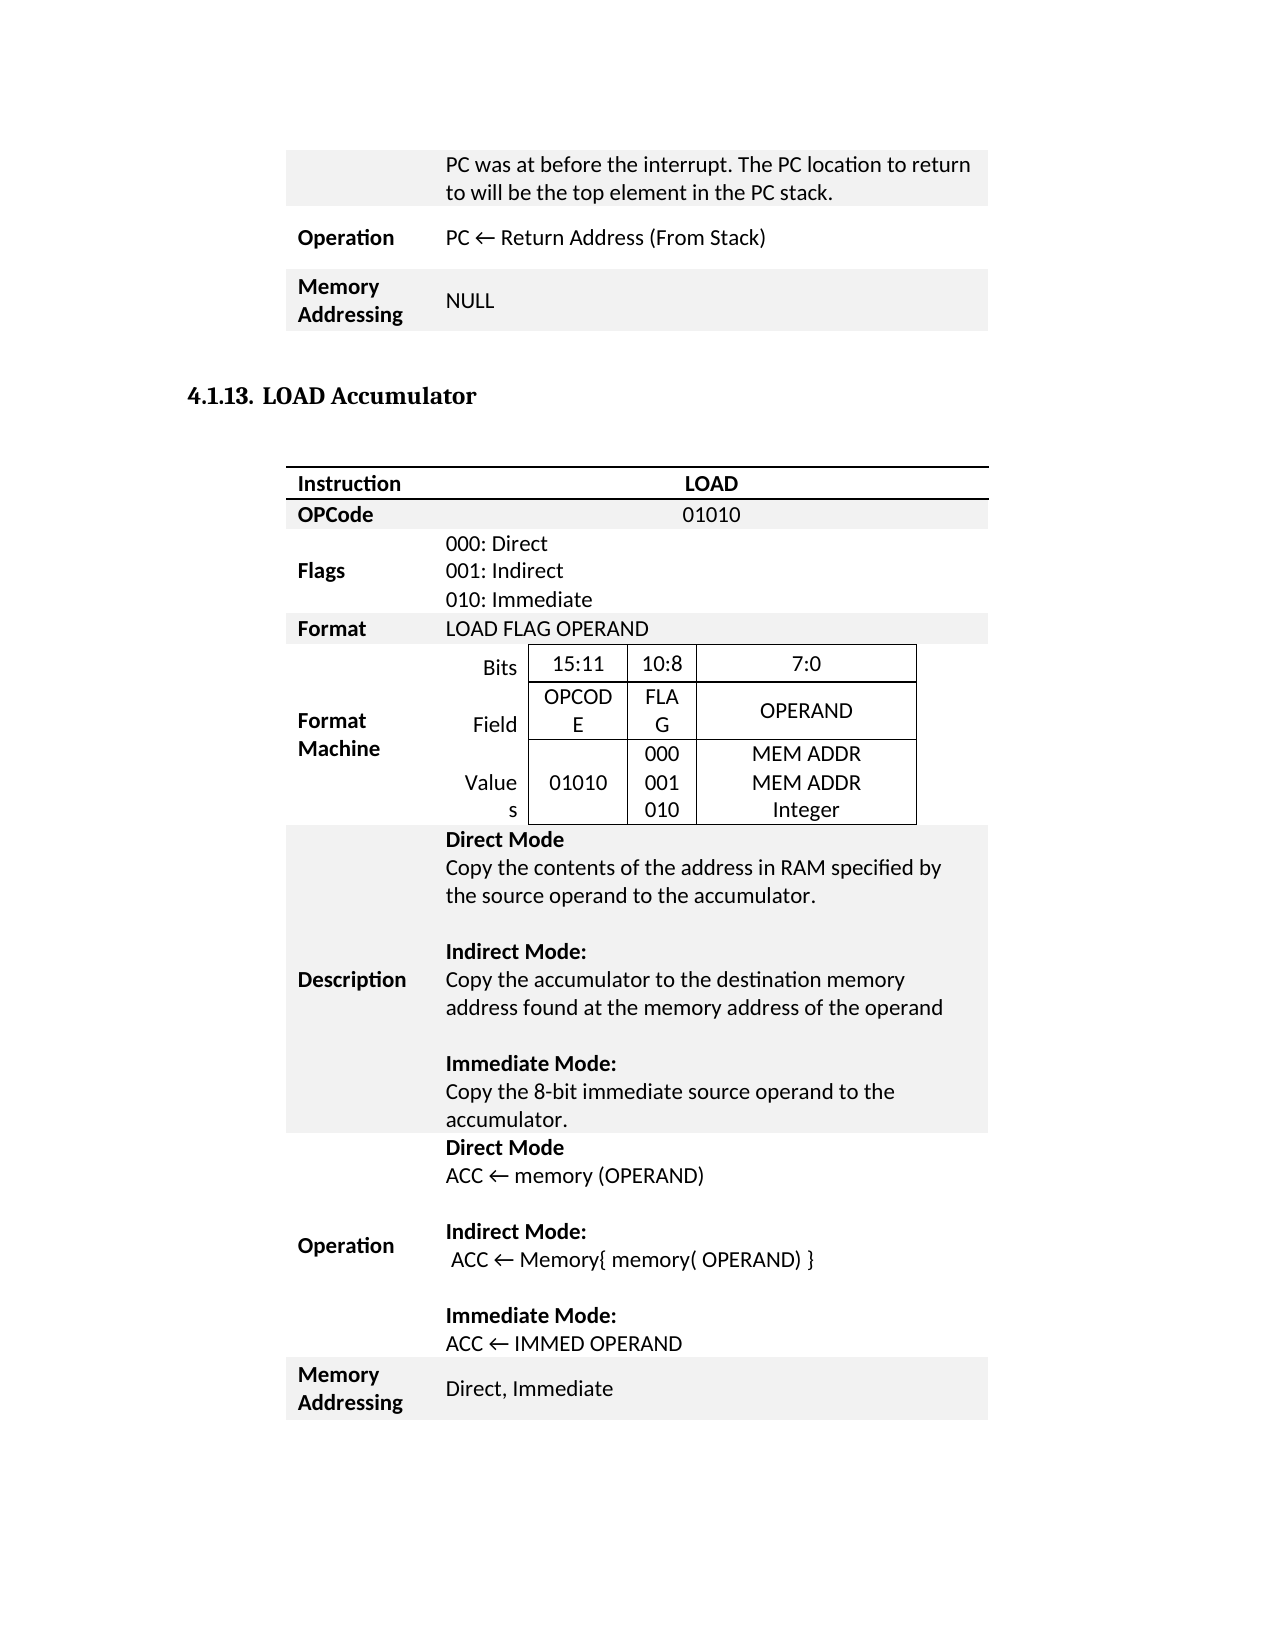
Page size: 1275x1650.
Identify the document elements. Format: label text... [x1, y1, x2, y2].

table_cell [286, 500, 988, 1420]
subtitle LOAD Accumulator [187, 382, 1125, 411]
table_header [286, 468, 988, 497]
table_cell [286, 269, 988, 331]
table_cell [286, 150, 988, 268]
